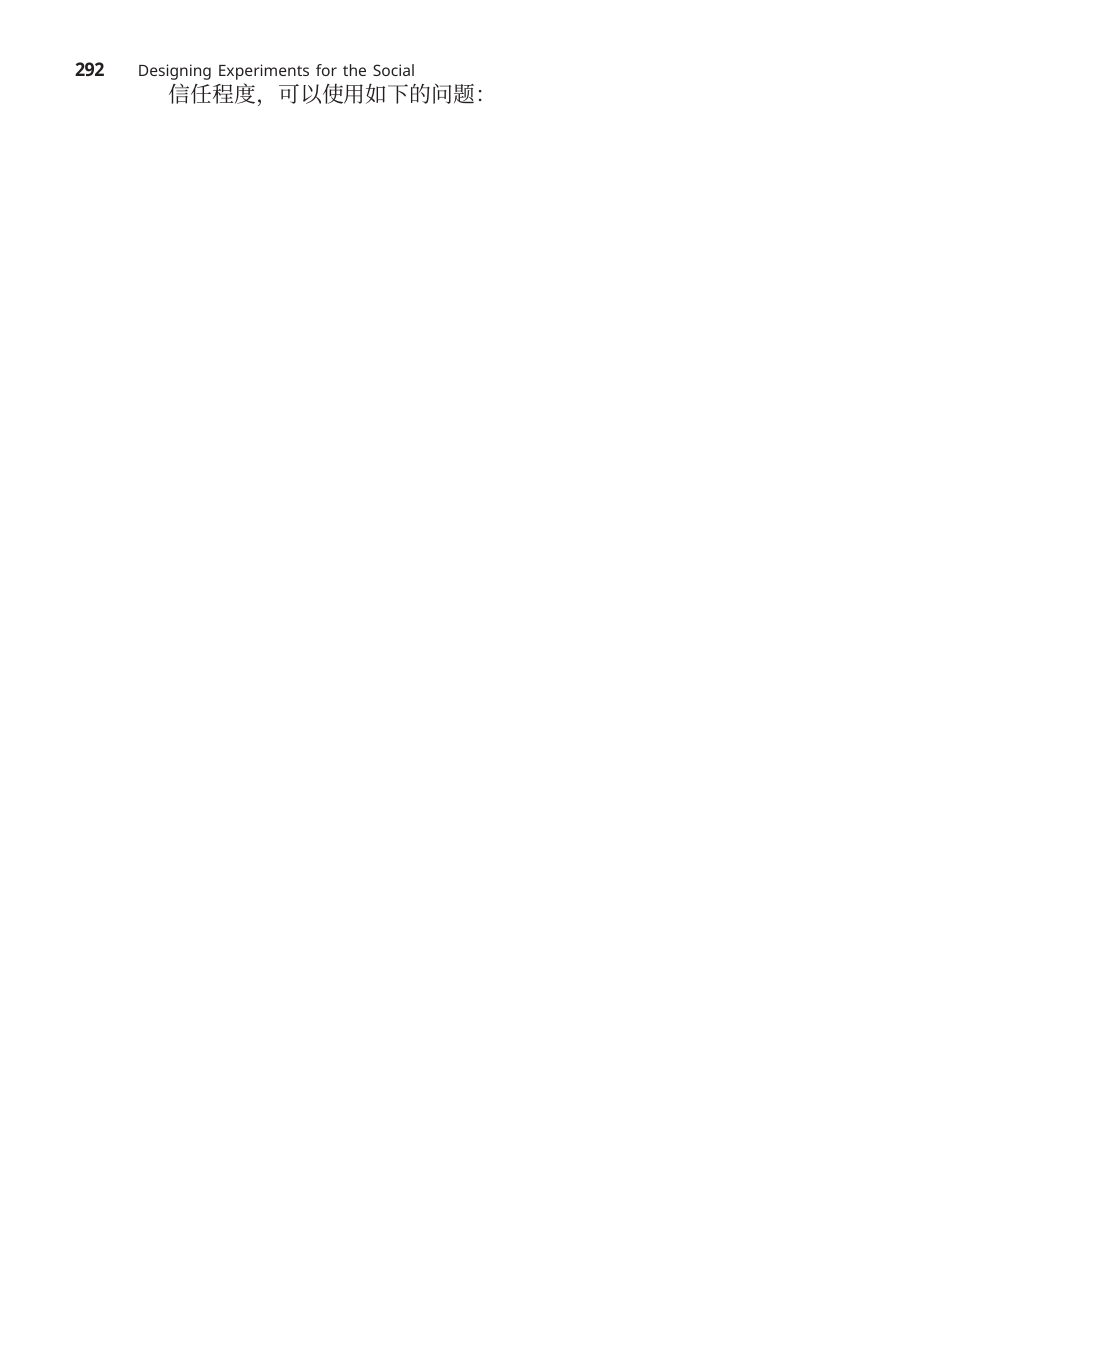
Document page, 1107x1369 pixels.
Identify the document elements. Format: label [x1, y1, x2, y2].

text [169, 77, 882, 108]
